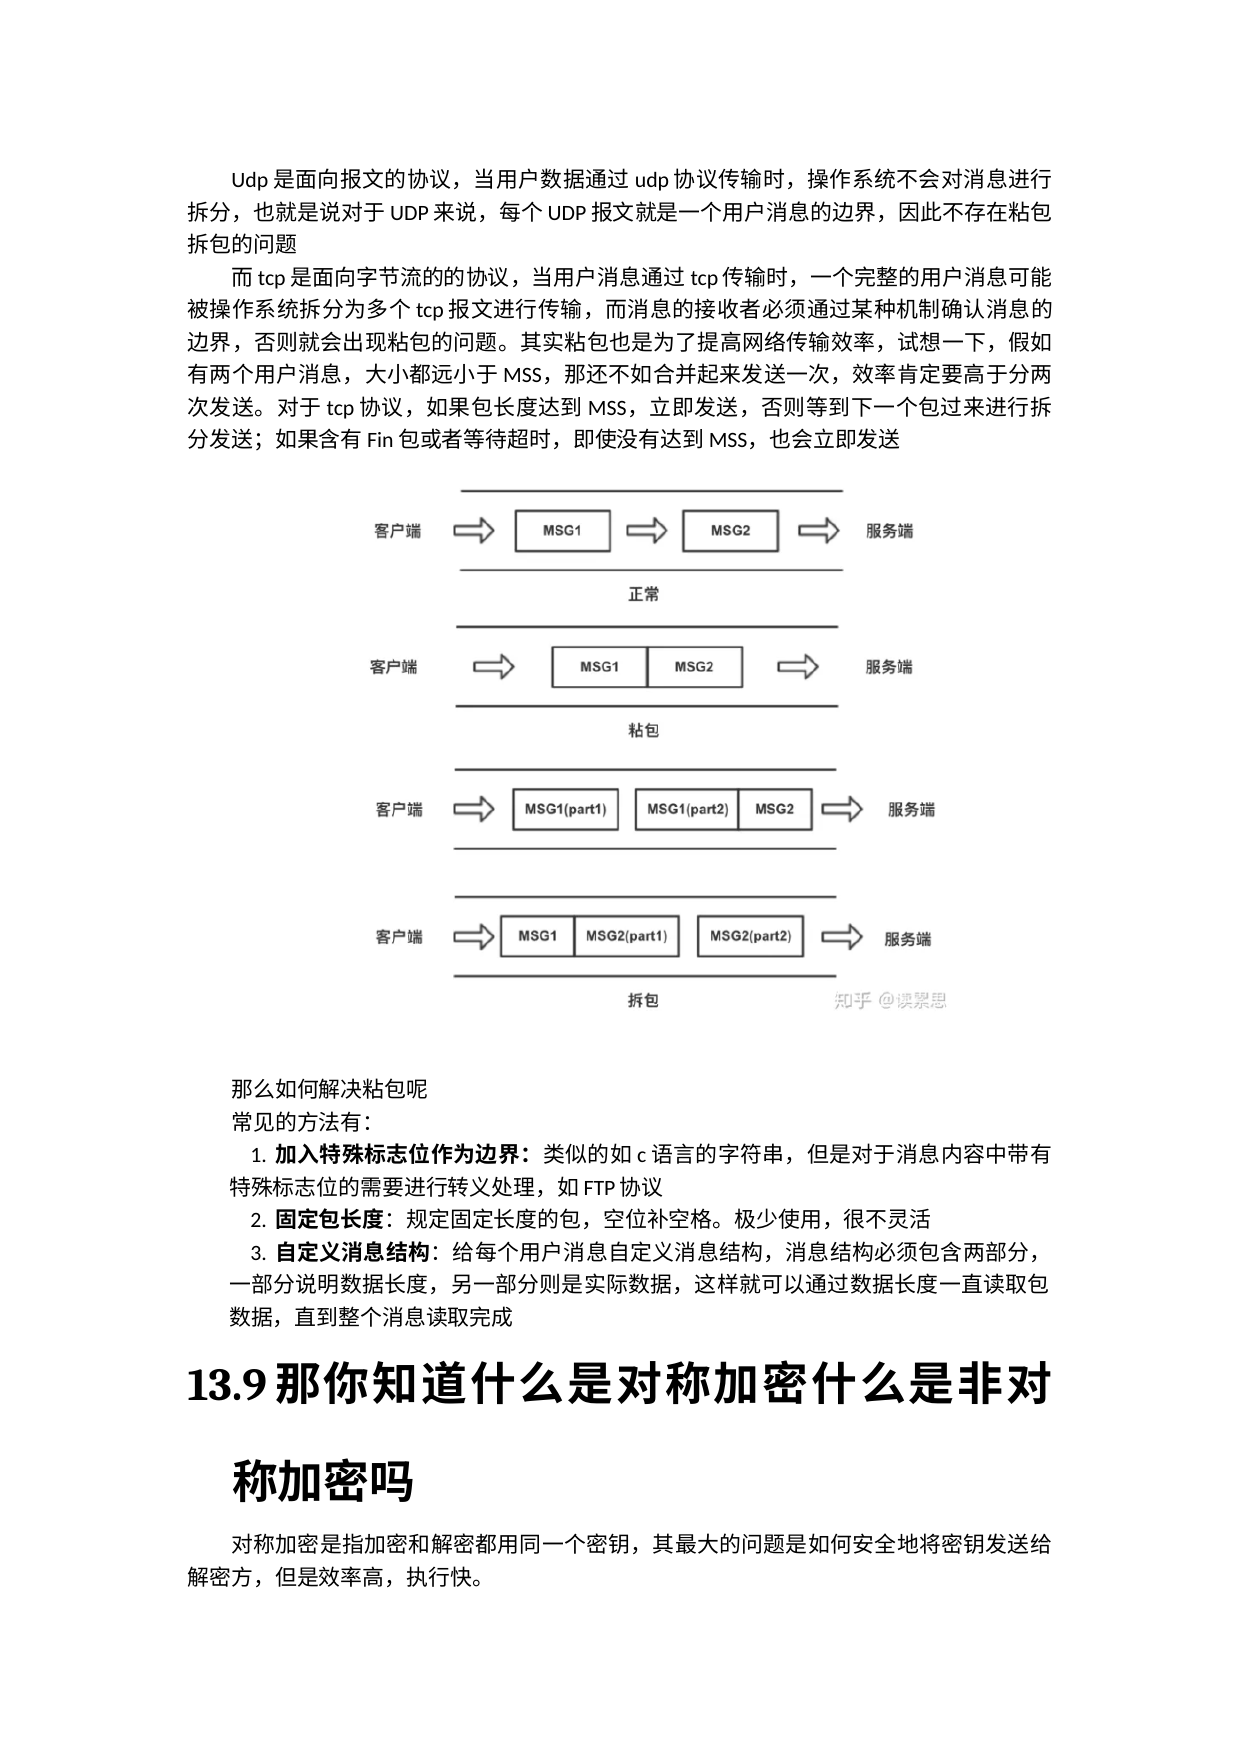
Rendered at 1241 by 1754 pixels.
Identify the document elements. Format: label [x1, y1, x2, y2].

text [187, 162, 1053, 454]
picture [331, 454, 953, 1020]
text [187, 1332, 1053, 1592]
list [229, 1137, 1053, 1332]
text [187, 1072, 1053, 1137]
